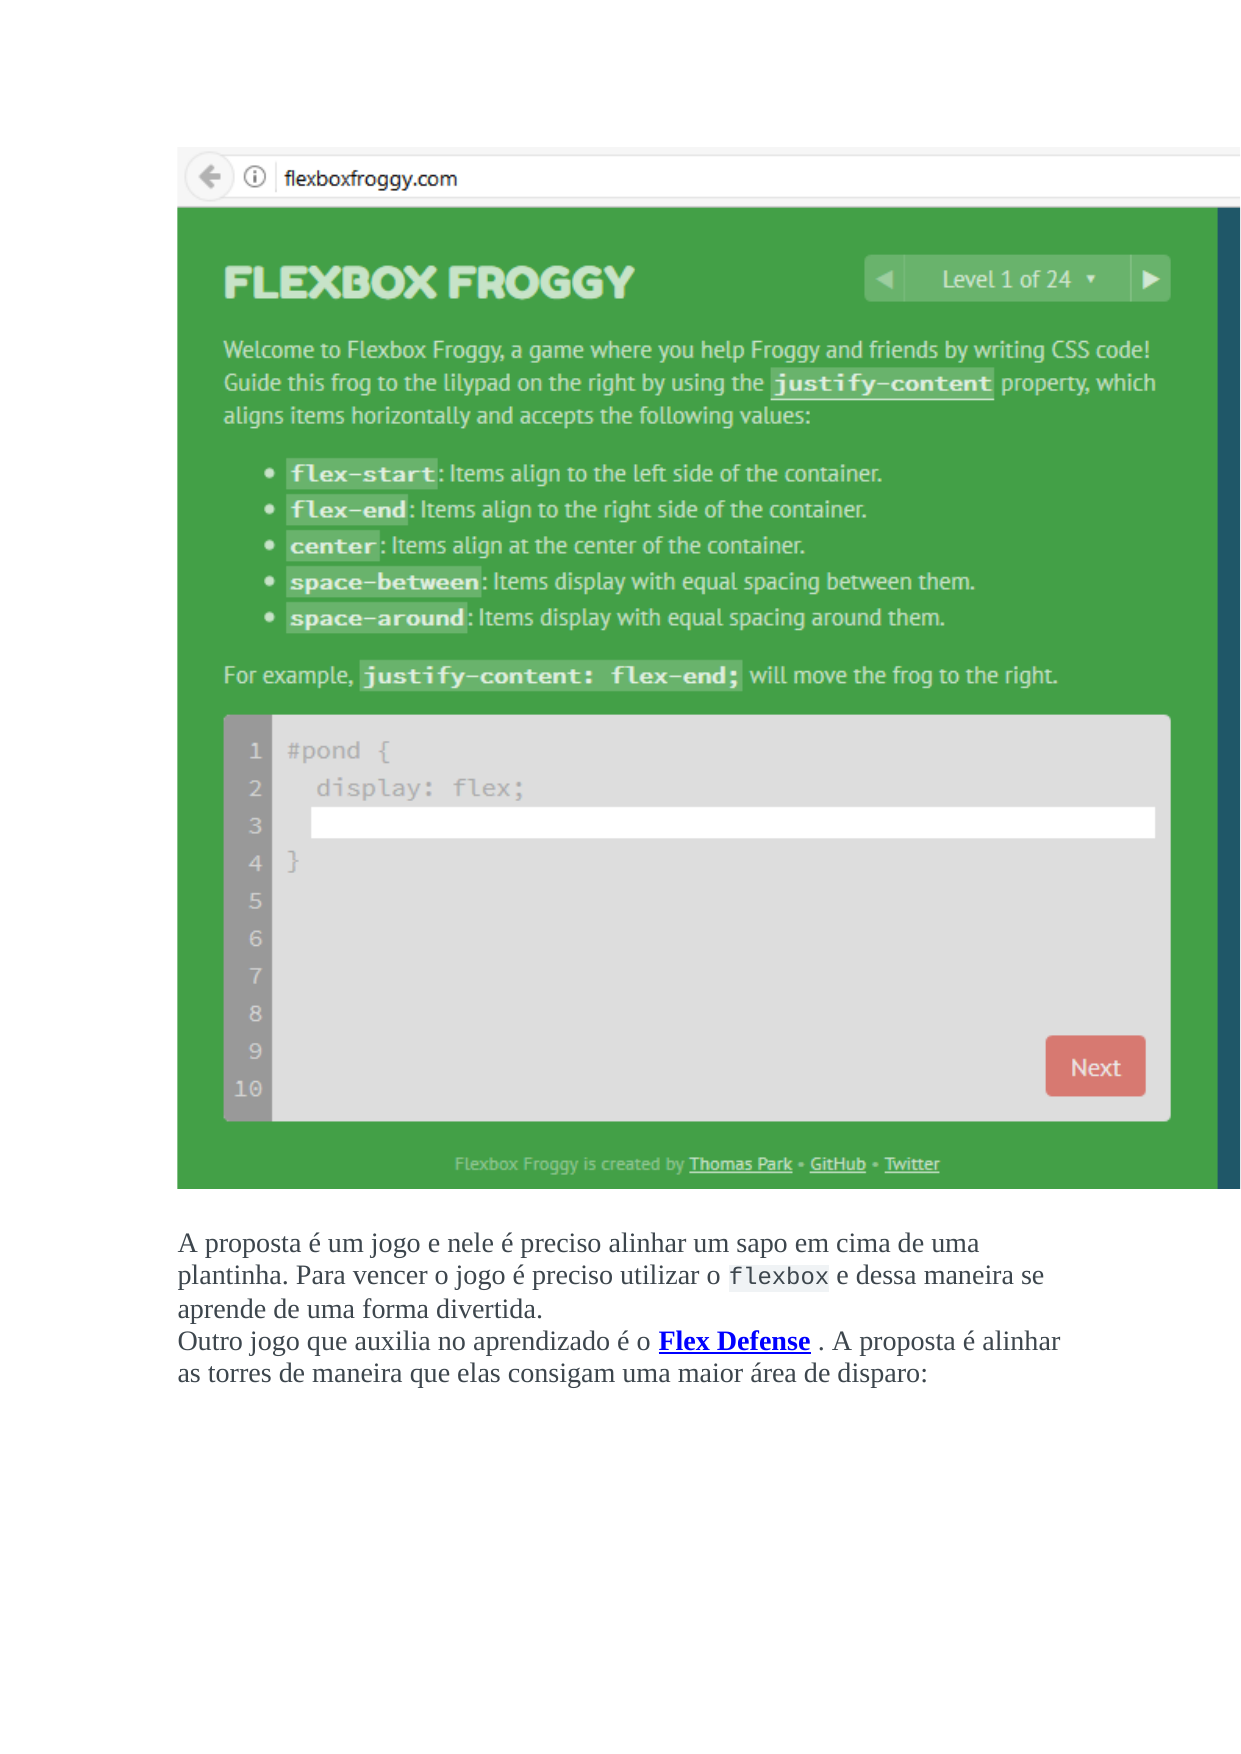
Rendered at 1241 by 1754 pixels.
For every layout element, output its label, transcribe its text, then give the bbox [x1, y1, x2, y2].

text A proposta é um jogo e nele é preciso alinhar um sapo em cima de uma plantinha. Para vencer o jogo é preciso utilizar o flexbox e dessa maneira se aprende de uma forma divertida. [177, 1226, 1063, 1324]
picture [177, 147, 1241, 1189]
text Outro jogo que auxilia no aprendizado é o Flex Defense . A proposta é alinhar as torres de maneira que elas consigam uma maior área de disparo: [177, 1324, 1063, 1389]
